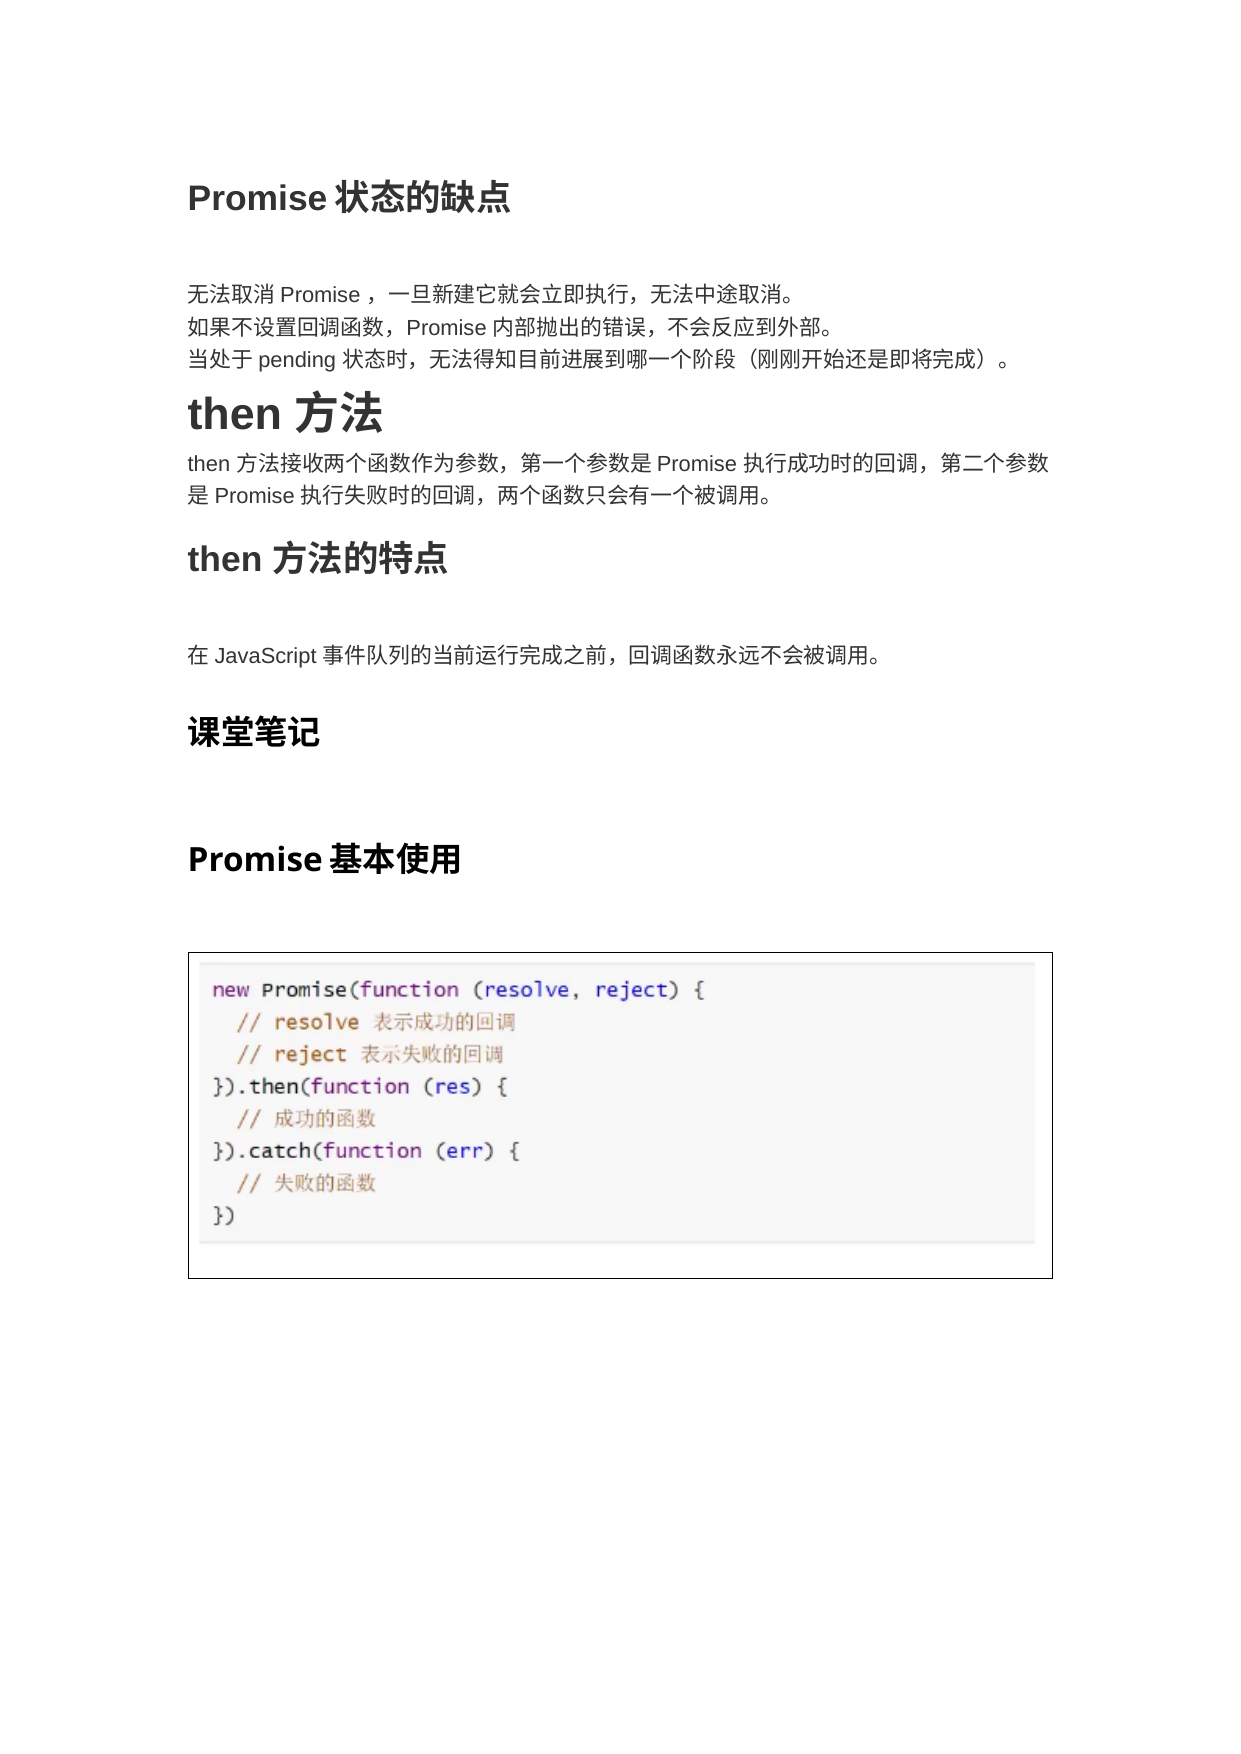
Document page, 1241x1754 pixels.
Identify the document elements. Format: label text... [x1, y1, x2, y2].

subtitle Promise状态的缺点 [187, 162, 1053, 227]
subtitle then 方法的特点 [187, 523, 1053, 588]
text 无法取消 Promise ，一旦新建它就会立即执行，无法中途取消。 [187, 277, 1053, 309]
subtitle Promise基本使用 [187, 825, 1053, 890]
text 在 JavaScript 事件队列的当前运行完成之前，回调函数永远不会被调用。 [187, 638, 1053, 671]
text 如果不设置回调函数，Promise 内部抛出的错误，不会反应到外部。 [187, 309, 1053, 342]
subtitle then 方法 [187, 377, 1053, 442]
text then 方法接收两个函数作为参数，第一个参数是 Promise 执行成功时的回调，第二个参数是 Promise 执行失败时的回调，两个函数只会有一个被调用。 [187, 446, 1053, 511]
subtitle 课堂笔记 [187, 698, 1053, 763]
picture [199, 953, 1036, 1266]
text 当处于 pending 状态时，无法得知目前进展到哪一个阶段（刚刚开始还是即将完成）。 [187, 342, 1053, 374]
table_header [189, 953, 1052, 1278]
